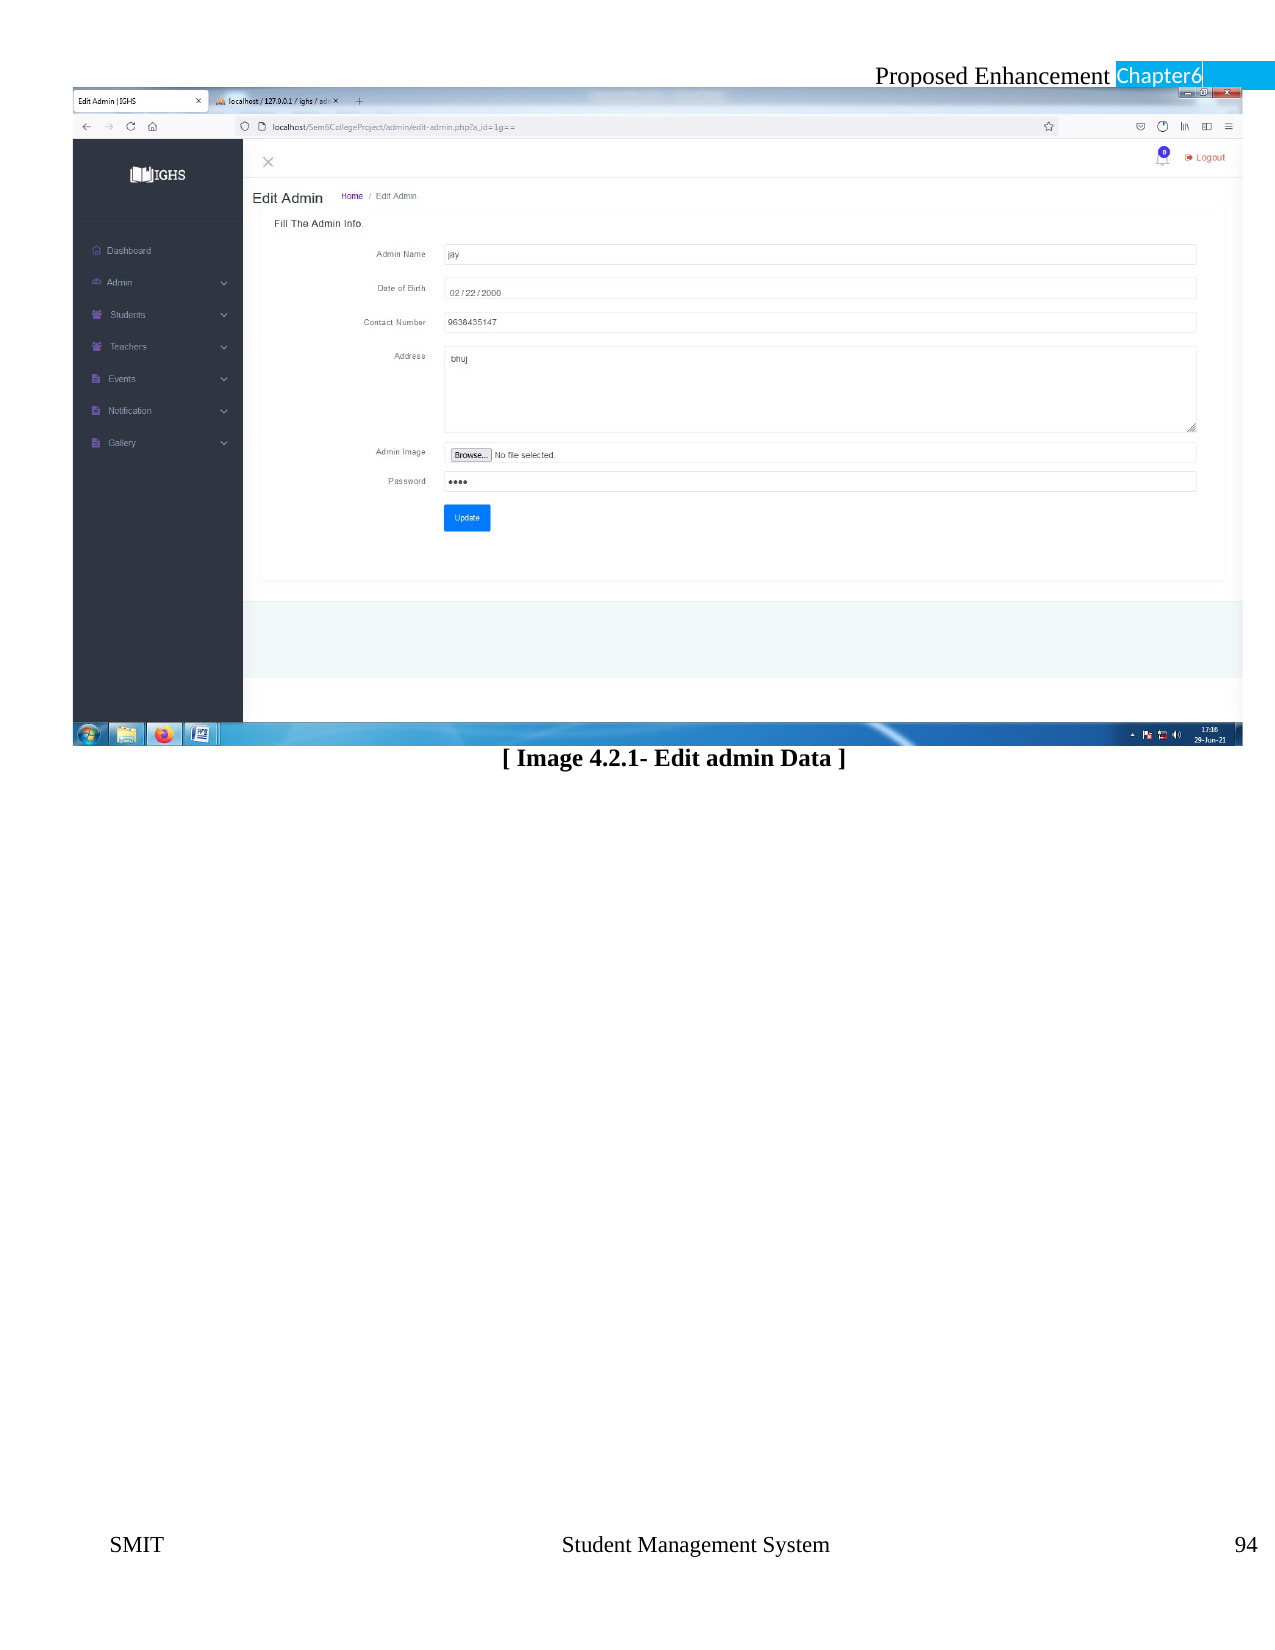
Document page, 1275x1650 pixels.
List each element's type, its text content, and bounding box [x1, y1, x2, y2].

text [ Image 4.2.1- Edit admin Data ] [148, 746, 1200, 772]
picture [72, 87, 1243, 746]
